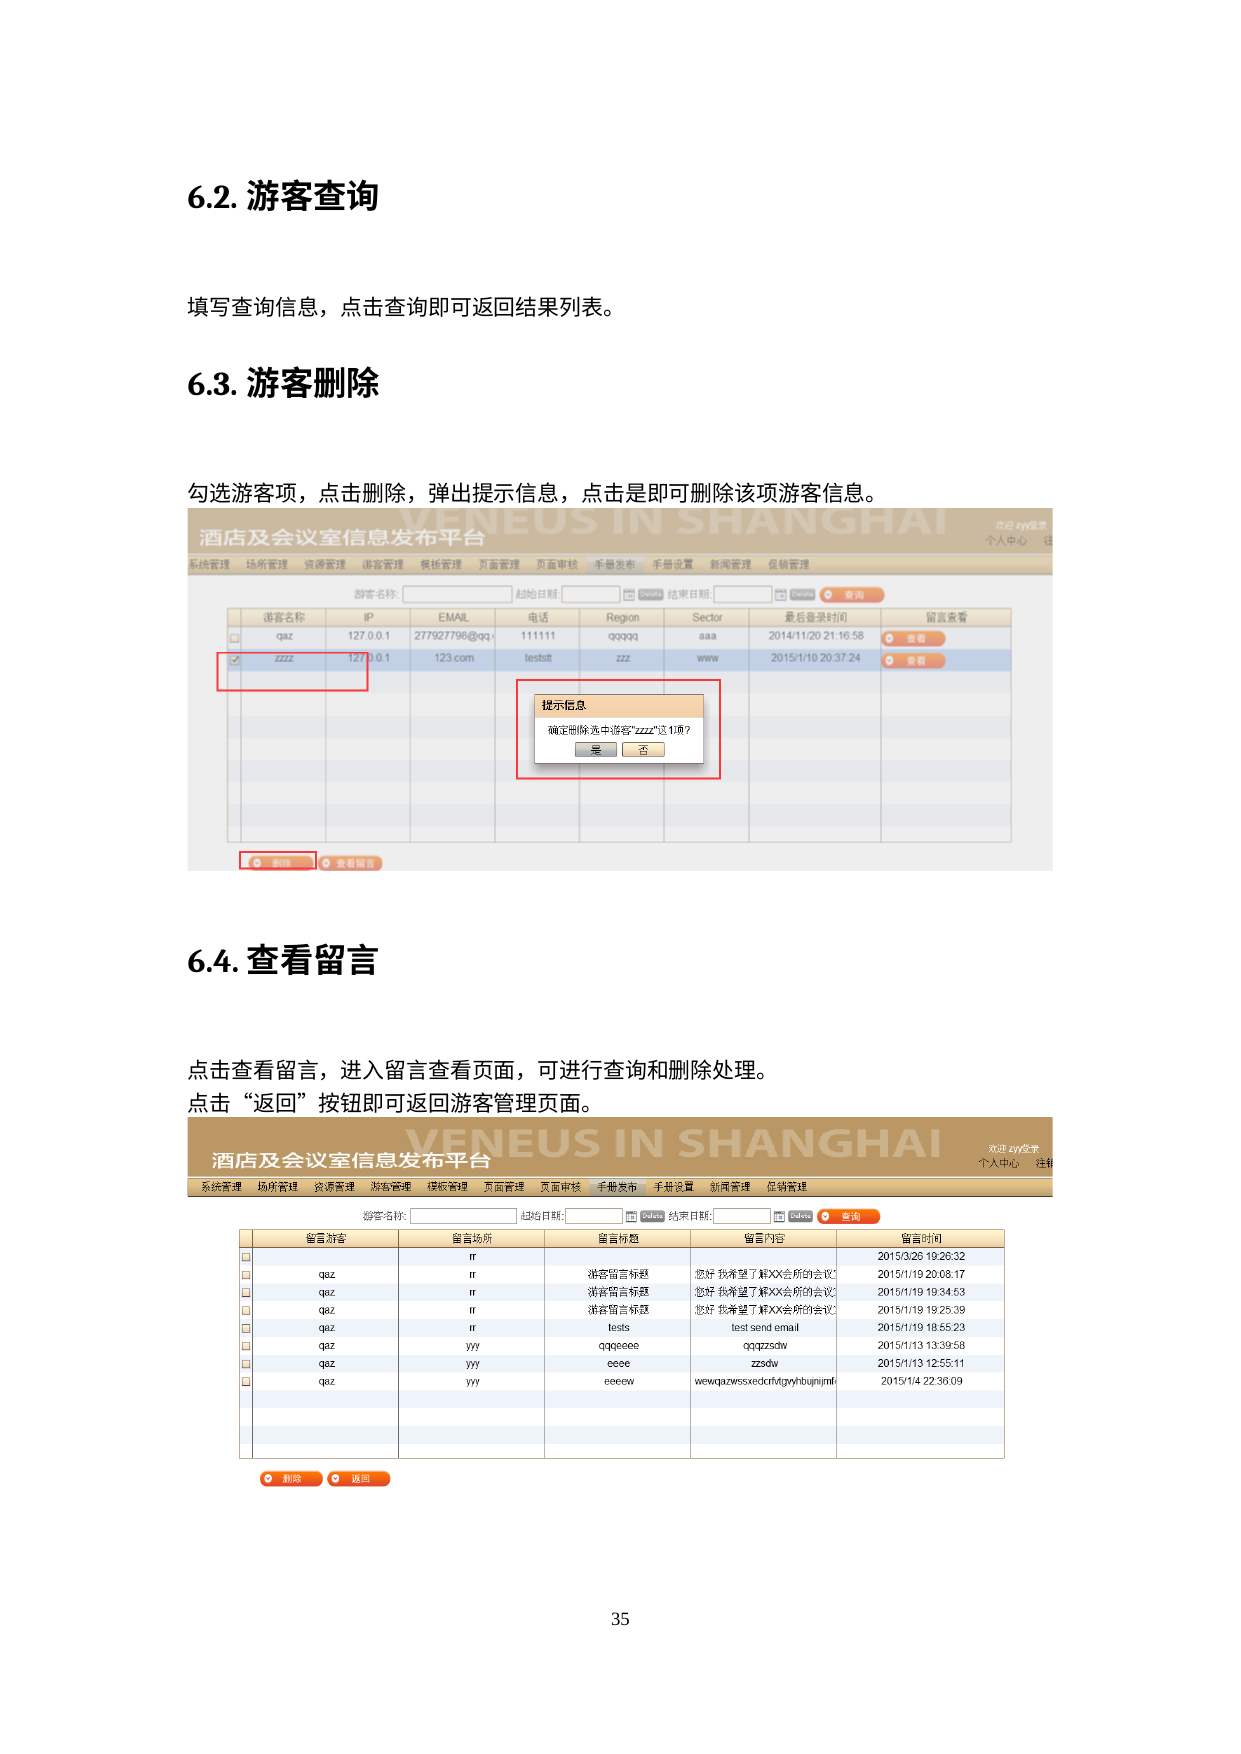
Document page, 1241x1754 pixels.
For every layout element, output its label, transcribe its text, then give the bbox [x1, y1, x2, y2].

text 点击“返回”按钮即可返回游客管理页面。 [187, 1085, 1053, 1117]
picture [187, 1117, 1053, 1490]
subtitle 查看留言 [187, 926, 1053, 991]
subtitle 游客删除 [187, 349, 1053, 414]
subtitle 游客查询 [187, 162, 1053, 227]
text 填写查询信息，点击查询即可返回结果列表。 [187, 289, 1053, 322]
text 勾选游客项，点击删除，弹出提示信息，点击是即可删除该项游客信息。 [187, 476, 1053, 508]
text 点击查看留言，进入留言查看页面，可进行查询和删除处理。 [187, 1053, 1053, 1085]
picture [187, 508, 1053, 871]
